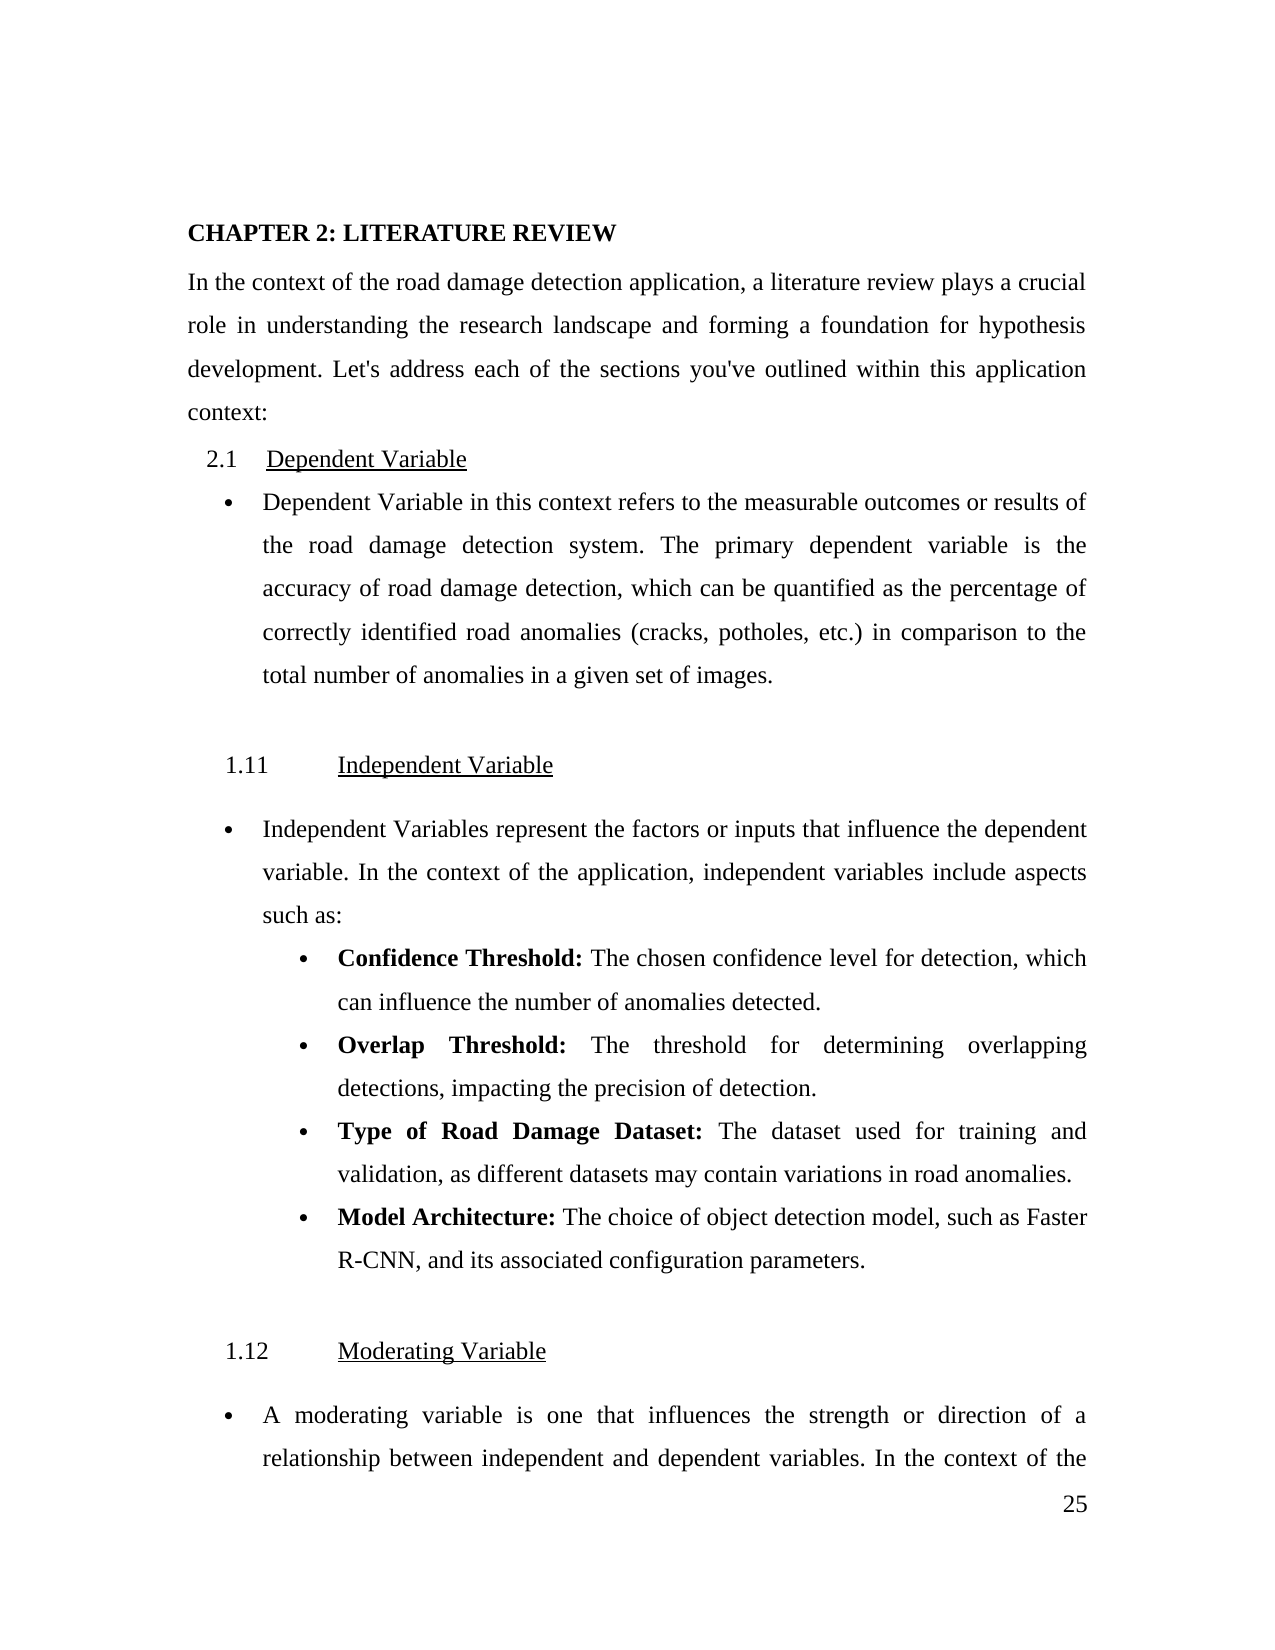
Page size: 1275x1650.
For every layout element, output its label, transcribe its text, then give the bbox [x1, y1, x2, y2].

list Moderating Variable [225, 1336, 1087, 1364]
list Confidence Threshold: The chosen confidence level for detection, which can influence the number of anomalies detected. [300, 943, 1087, 1015]
list Overlap Threshold: The threshold for determining overlapping detections, impacting the precision of detection. [300, 1030, 1087, 1102]
list Model Architecture: The choice of object detection model, such as Faster R-CNN, and its associated configuration parameters. [300, 1202, 1087, 1274]
subtitle CHAPTER 2: LITERATURE REVIEW [187, 218, 1087, 247]
list Independent Variables represent the factors or inputs that influence the dependent variable. In the context of the application, independent variables include aspects such as: [225, 814, 1087, 929]
list Independent Variable [225, 750, 1087, 779]
subtitle Dependent Variable [206, 444, 1087, 473]
text In the context of the road damage detection application, a literature review plays a crucial role in understanding the research landscape and forming a foundation for hypothesis development. Let's address each of the sections you've outlined within this application context: [187, 267, 1087, 426]
list Type of Road Damage Dataset: The dataset used for training and validation, as different datasets may contain variations in road anomalies. [300, 1116, 1087, 1188]
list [225, 1400, 1087, 1472]
list Dependent Variable in this context refers to the measurable outcomes or results of the road damage detection system. The primary dependent variable is the accuracy of road damage detection, which can be quantified as the percentage of correctly identified road anomalies (cracks, potholes, etc.) in comparison to the total number of anomalies in a given set of images. [225, 487, 1087, 688]
